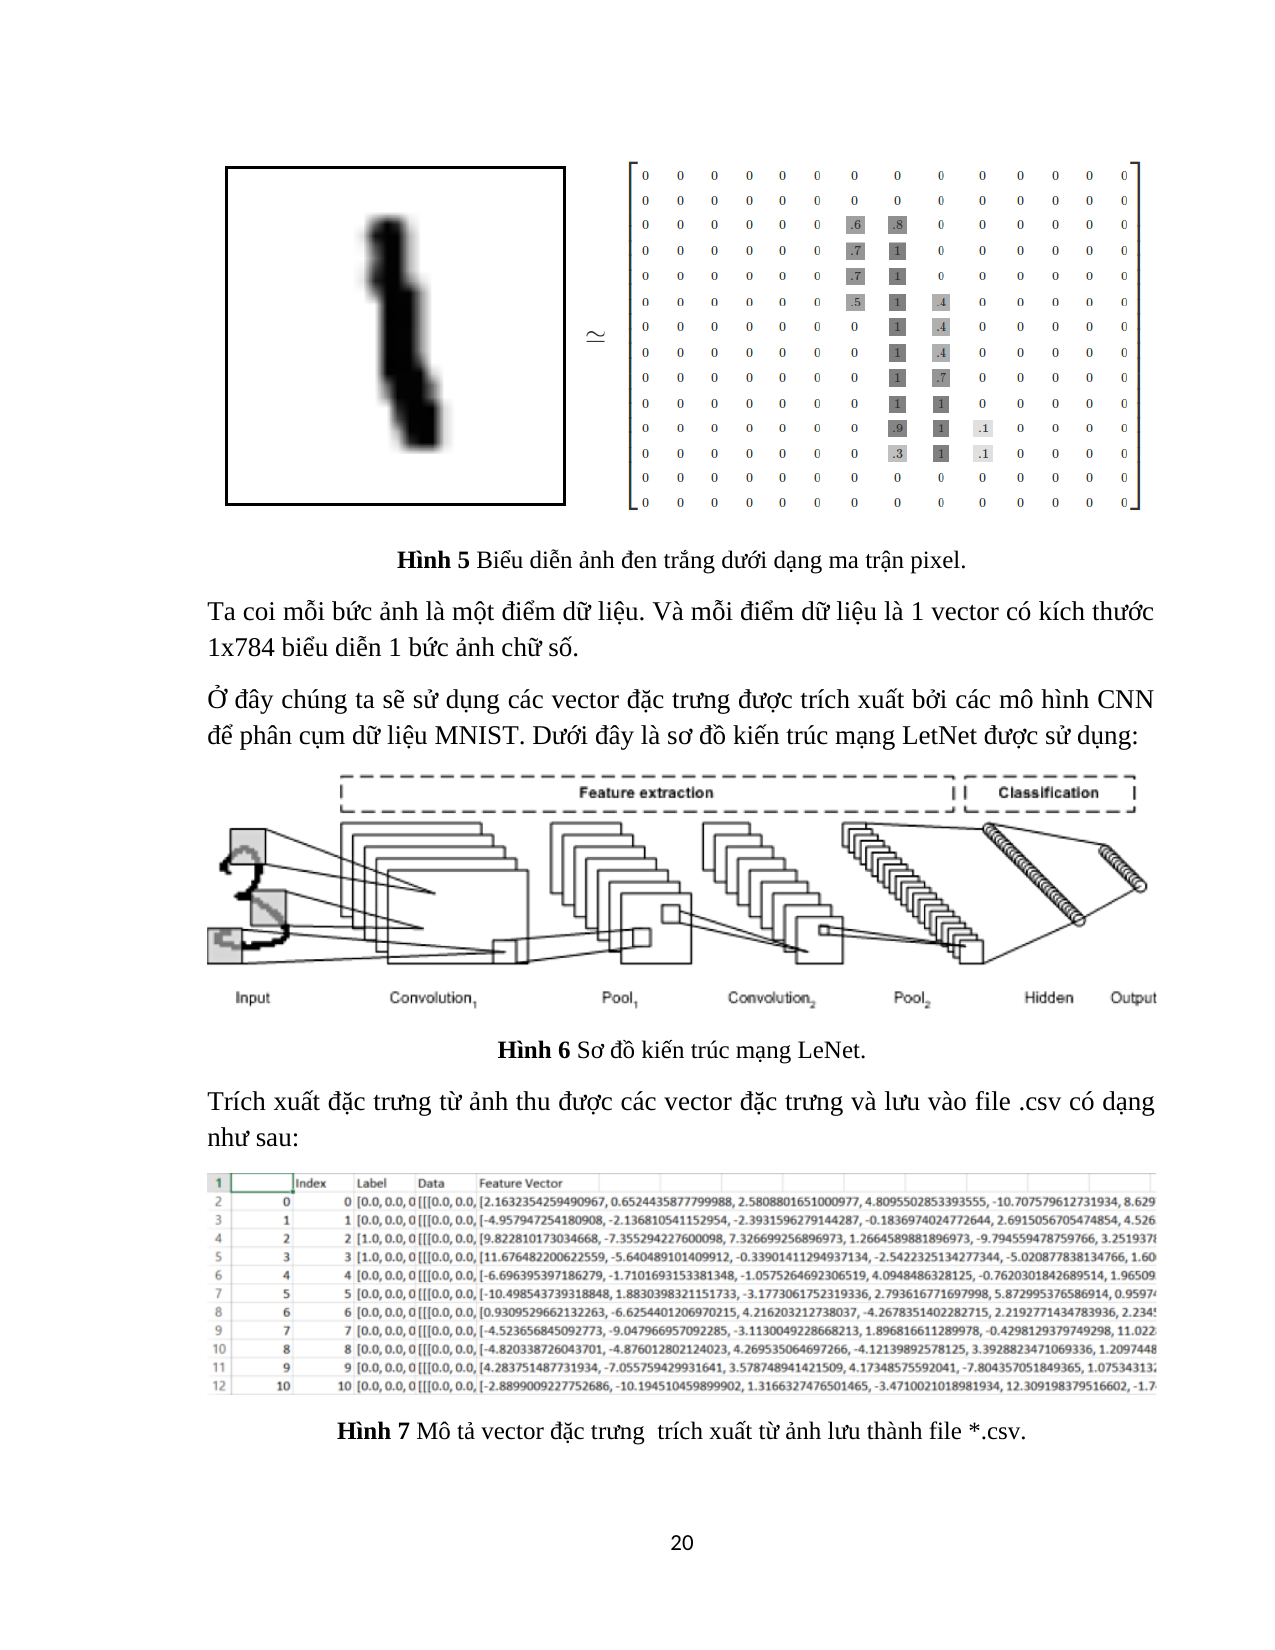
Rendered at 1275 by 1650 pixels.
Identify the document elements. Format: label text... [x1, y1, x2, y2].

picture [207, 771, 1157, 1015]
picture [207, 150, 1157, 524]
text Ta coi mỗi bức ảnh là một điểm dữ liệu. Và mỗi điểm dữ liệu là 1 vector có kích thước 1x784 biểu diễn 1 bức ảnh chữ số. [207, 595, 1156, 662]
text Ở đây chúng ta sẽ sử dụng các vector đặc trưng được trích xuất bởi các mô hình CNN để phân cụm dữ liệu MNIST. Dưới đây là sơ đồ kiến trúc mạng LetNet được sử dụng: [207, 683, 1156, 750]
picture [207, 1173, 1157, 1395]
text Trích xuất đặc trưng từ ảnh thu được các vector đặc trưng và lưu vào file .csv có dạng như sau: [207, 1085, 1156, 1152]
text Hình 5 Biểu diễn ảnh đen trắng dưới dạng ma trận pixel. [207, 545, 1156, 574]
text Hình 6 Sơ đồ kiến trúc mạng LeNet. [207, 1036, 1156, 1064]
text Hình 7 Mô tả vector đặc trưng trích xuất từ ảnh lưu thành file *.csv. [207, 1416, 1156, 1444]
